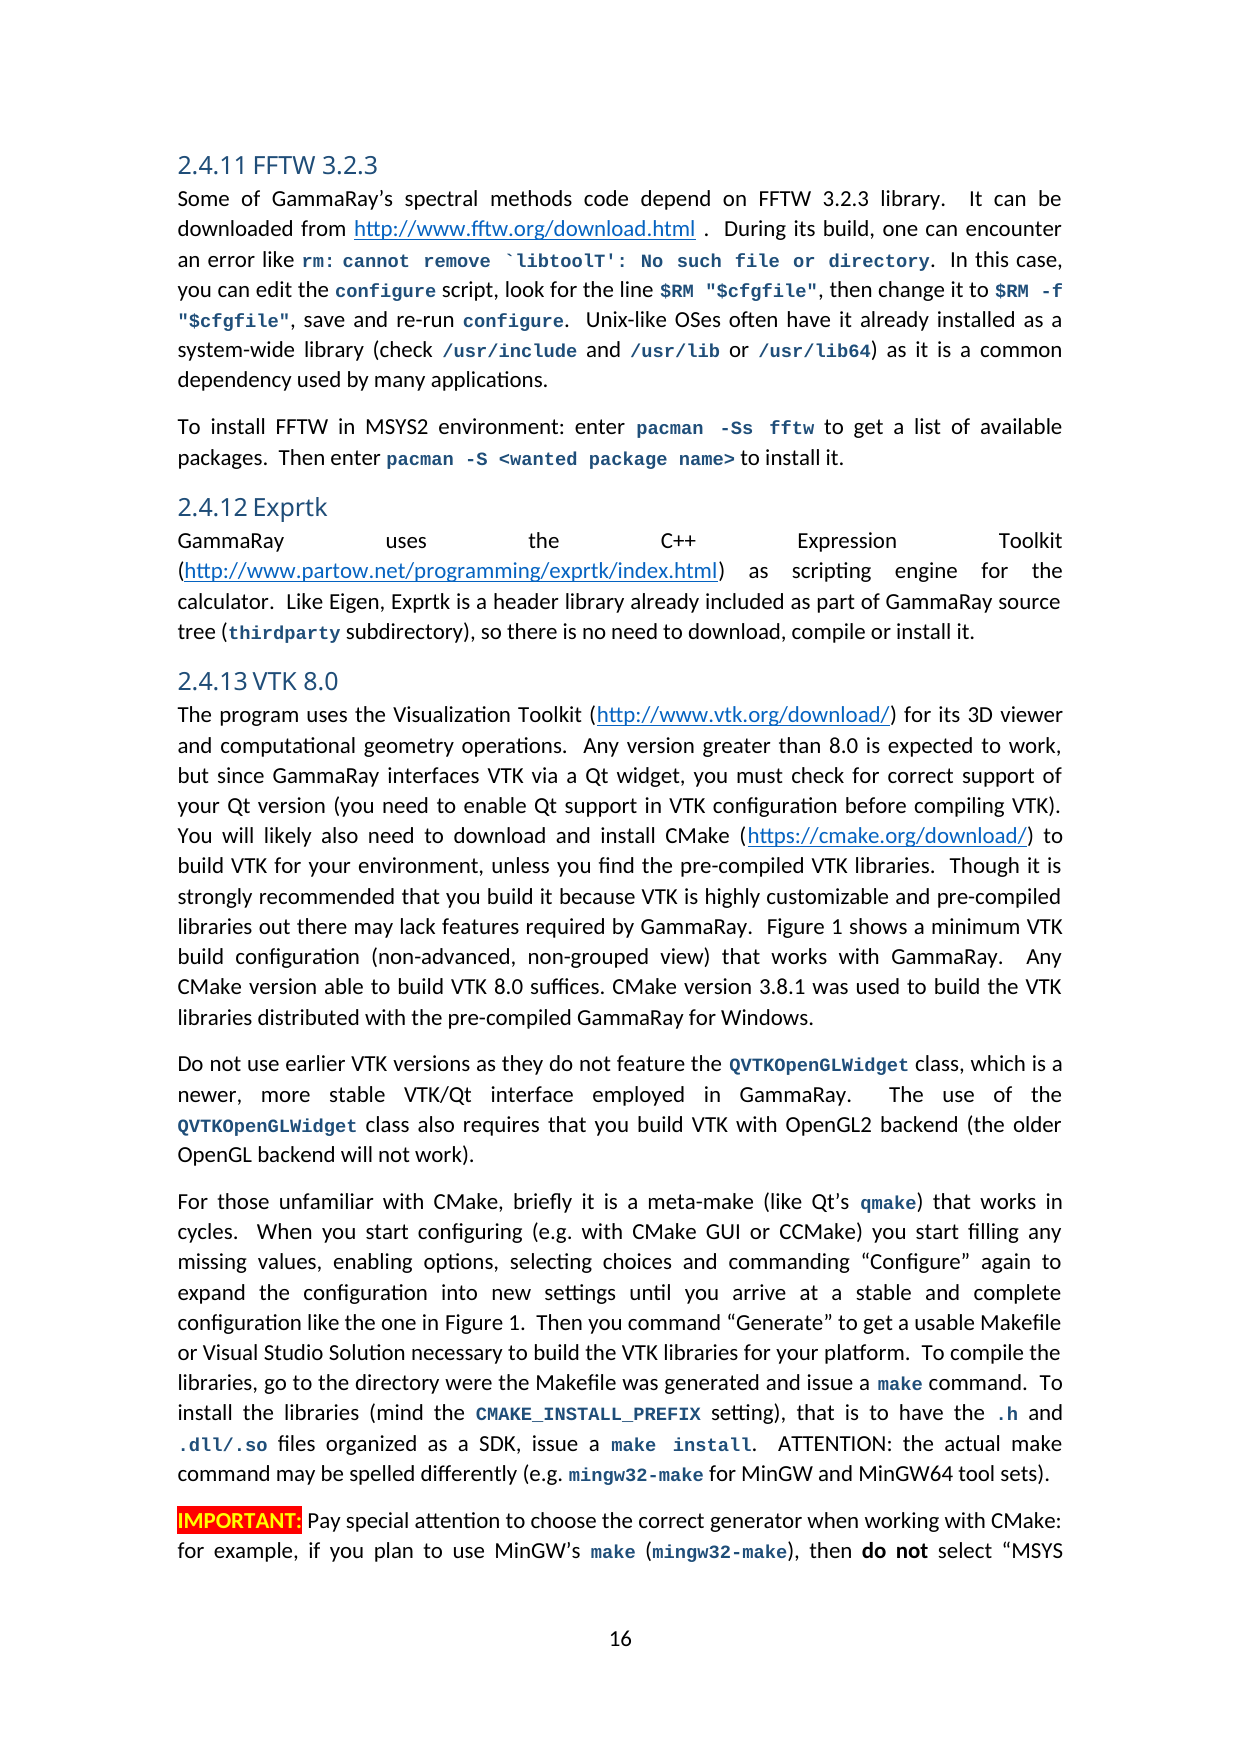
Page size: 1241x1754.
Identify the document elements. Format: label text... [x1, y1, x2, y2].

text GammaRay uses the C++ Expression Toolkit (http://www.partow.net/programming/exprtk/index.html) as scripting engine for the calculator. Like Eigen, Exprtk is a header library already included as part of GammaRay source tree (thirdparty subdirectory), so there is no need to download, compile or install it. [177, 526, 1063, 645]
text Do not use earlier VTK versions as they do not feature the QVTKOpenGLWidget class, which is a newer, more stable VTK/Qt interface employed in GammaRay. The use of the QVTKOpenGLWidget class also requires that you build VTK with OpenGL2 backend (the older OpenGL backend will not work). [177, 1049, 1063, 1168]
text The program uses the Visualization Toolkit (http://www.vtk.org/download/) for its 3D viewer and computational geometry operations. Any version greater than 8.0 is expected to work, but since GammaRay interfaces VTK via a Qt widget, you must check for correct support of your Qt version (you need to enable Qt support in VTK configuration before compiling VTK). You will likely also need to download and install CMake (https://cmake.org/download/) to build VTK for your environment, unless you find the pre-compiled VTK libraries. Though it is strongly recommended that you build it because VTK is highly customizable and pre-compiled libraries out there may lack features required by GammaRay. Figure 1 shows a minimum VTK build configuration (non-advanced, non-grouped view) that works with GammaRay. Any CMake version able to build VTK 8.0 suffices. CMake version 3.8.1 was used to build the VTK libraries distributed with the pre-compiled GammaRay for Windows. [177, 701, 1063, 1031]
subtitle VTK 8.0 [177, 664, 1063, 698]
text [177, 1506, 1063, 1564]
text Some of GammaRay’s spectral methods code depend on FFTW 3.2.3 library. It can be downloaded from http://www.fftw.org/download.html . During its build, one can encounter an error like rm: cannot remove `libtoolT': No such file or directory. In this case, you can edit the configure script, look for the line $RM "$cfgfile", then change it to $RM -f "$cfgfile", save and re-run configure. Unix-like OSes often have it already installed as a system-wide library (check /usr/include and /usr/lib or /usr/lib64) as it is a common dependency used by many applications. [177, 184, 1063, 394]
subtitle Exprtk [177, 489, 1063, 524]
text For those unfamiliar with CMake, briefly it is a meta-make (like Qt’s qmake) that works in cycles. When you start configuring (e.g. with CMake GUI or CCMake) you start filling any missing values, enabling options, selecting choices and commanding “Configure” again to expand the configuration into new settings until you arrive at a stable and complete configuration like the one in Figure 1. Then you command “Generate” to get a usable Makefile or Visual Studio Solution necessary to build the VTK libraries for your platform. To compile the libraries, go to the directory were the Makefile was generated and issue a make command. To install the libraries (mind the CMAKE_INSTALL_PREFIX setting), that is to have the .h and .dll/.so files organized as a SDK, issue a make install. ATTENTION: the actual make command may be spelled differently (e.g. mingw32-make for MinGW and MinGW64 tool sets). [177, 1187, 1063, 1487]
subtitle FFTW 3.2.3 [177, 148, 1063, 182]
text To install FFTW in MSYS2 environment: enter pacman -Ss fftw to get a list of available packages. Then enter pacman -S <wanted package name> to install it. [177, 412, 1063, 471]
